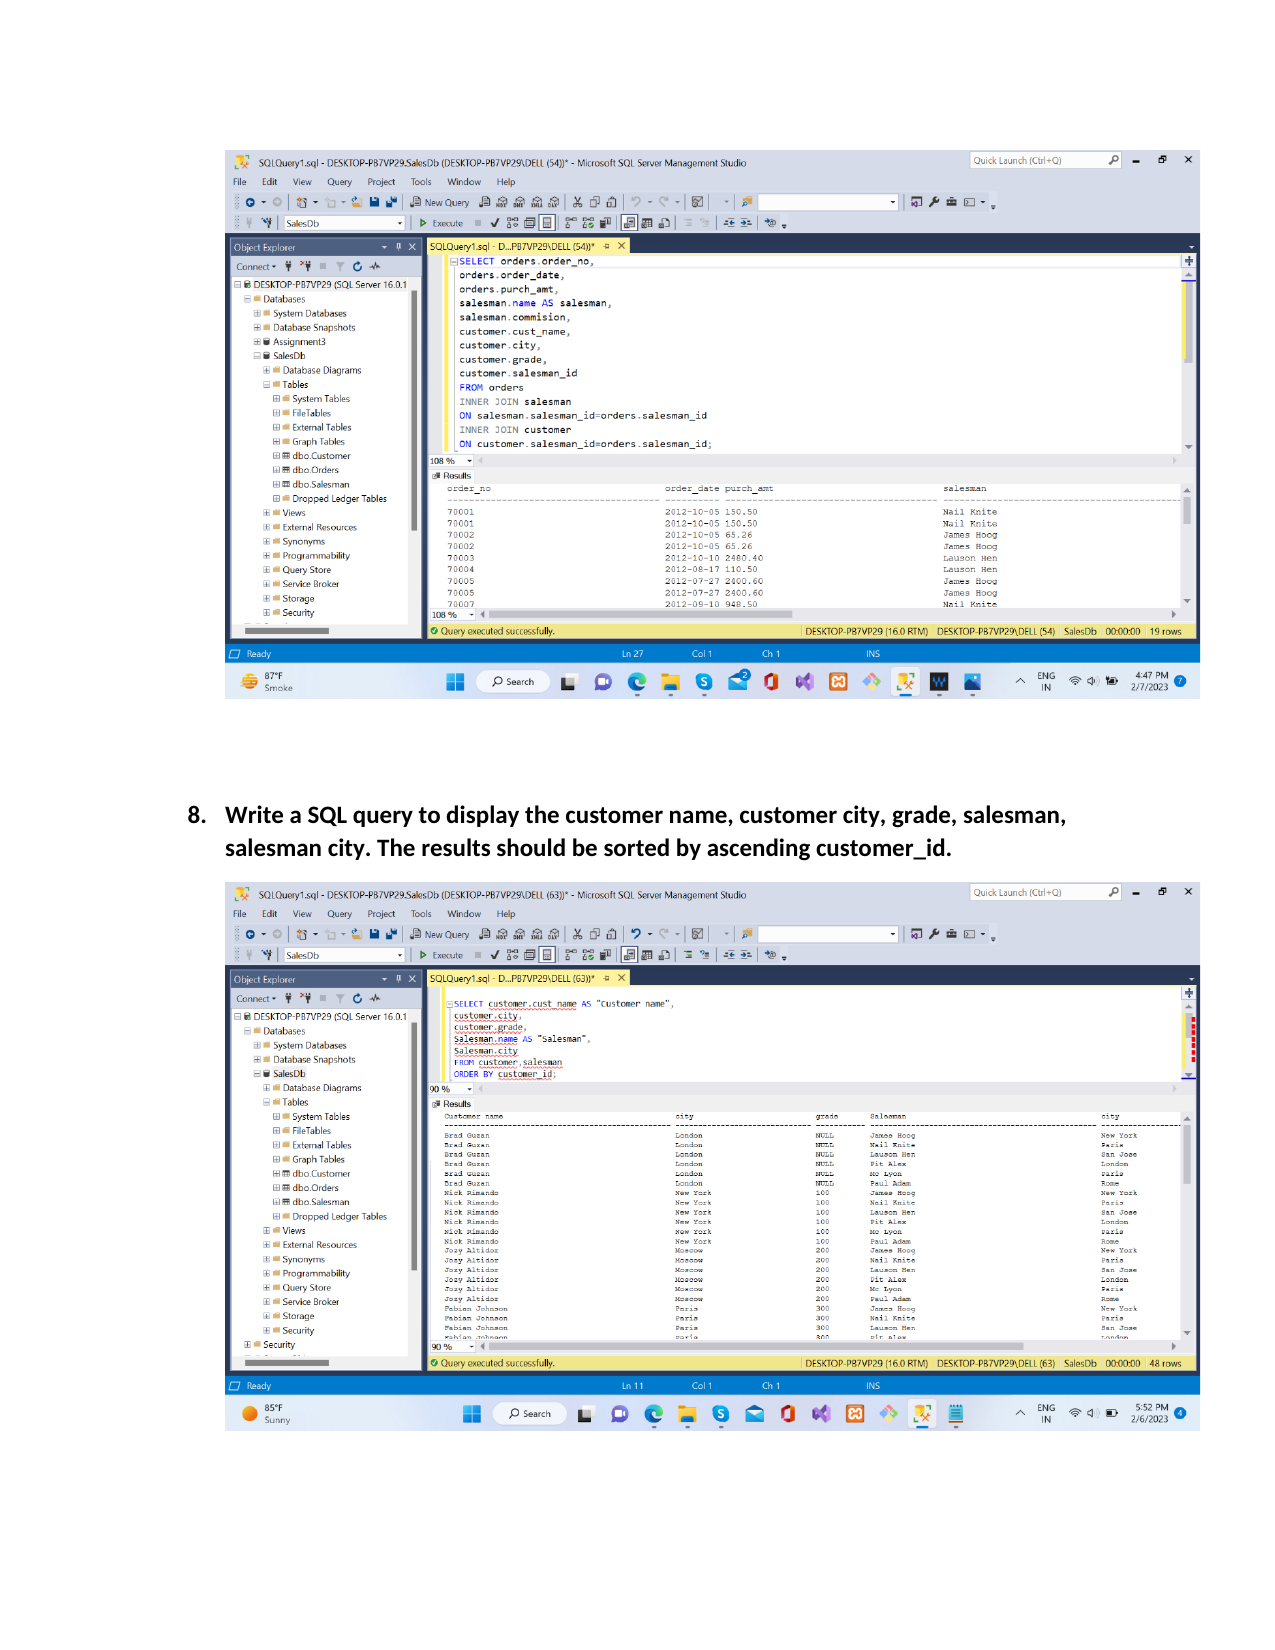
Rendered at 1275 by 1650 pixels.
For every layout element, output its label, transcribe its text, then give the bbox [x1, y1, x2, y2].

picture [225, 882, 1200, 1431]
list Write a SQL query to display the customer name, customer city, grade, salesman, salesman city. The results should be sorted by ascending customer_id. [187, 799, 1125, 863]
picture [225, 150, 1200, 699]
